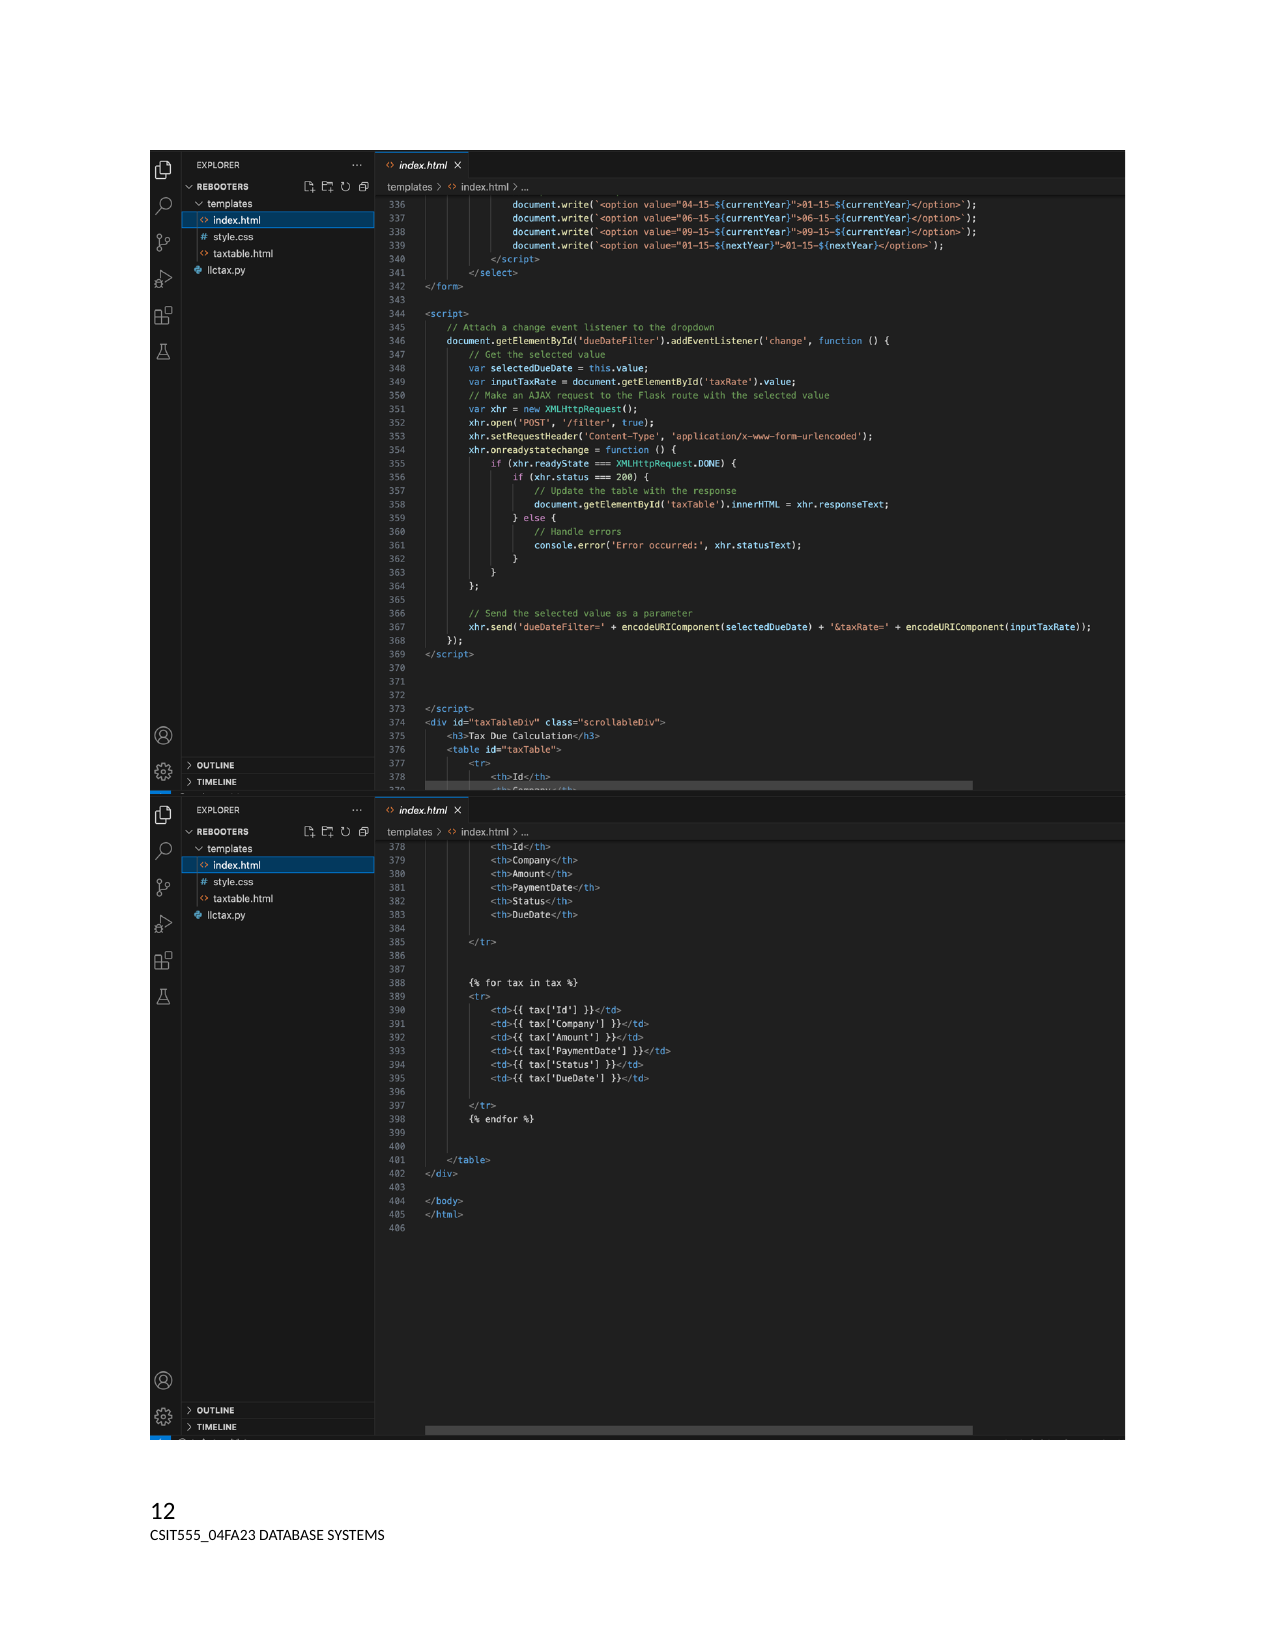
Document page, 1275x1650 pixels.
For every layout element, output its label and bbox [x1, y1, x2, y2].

picture [150, 150, 1125, 1440]
